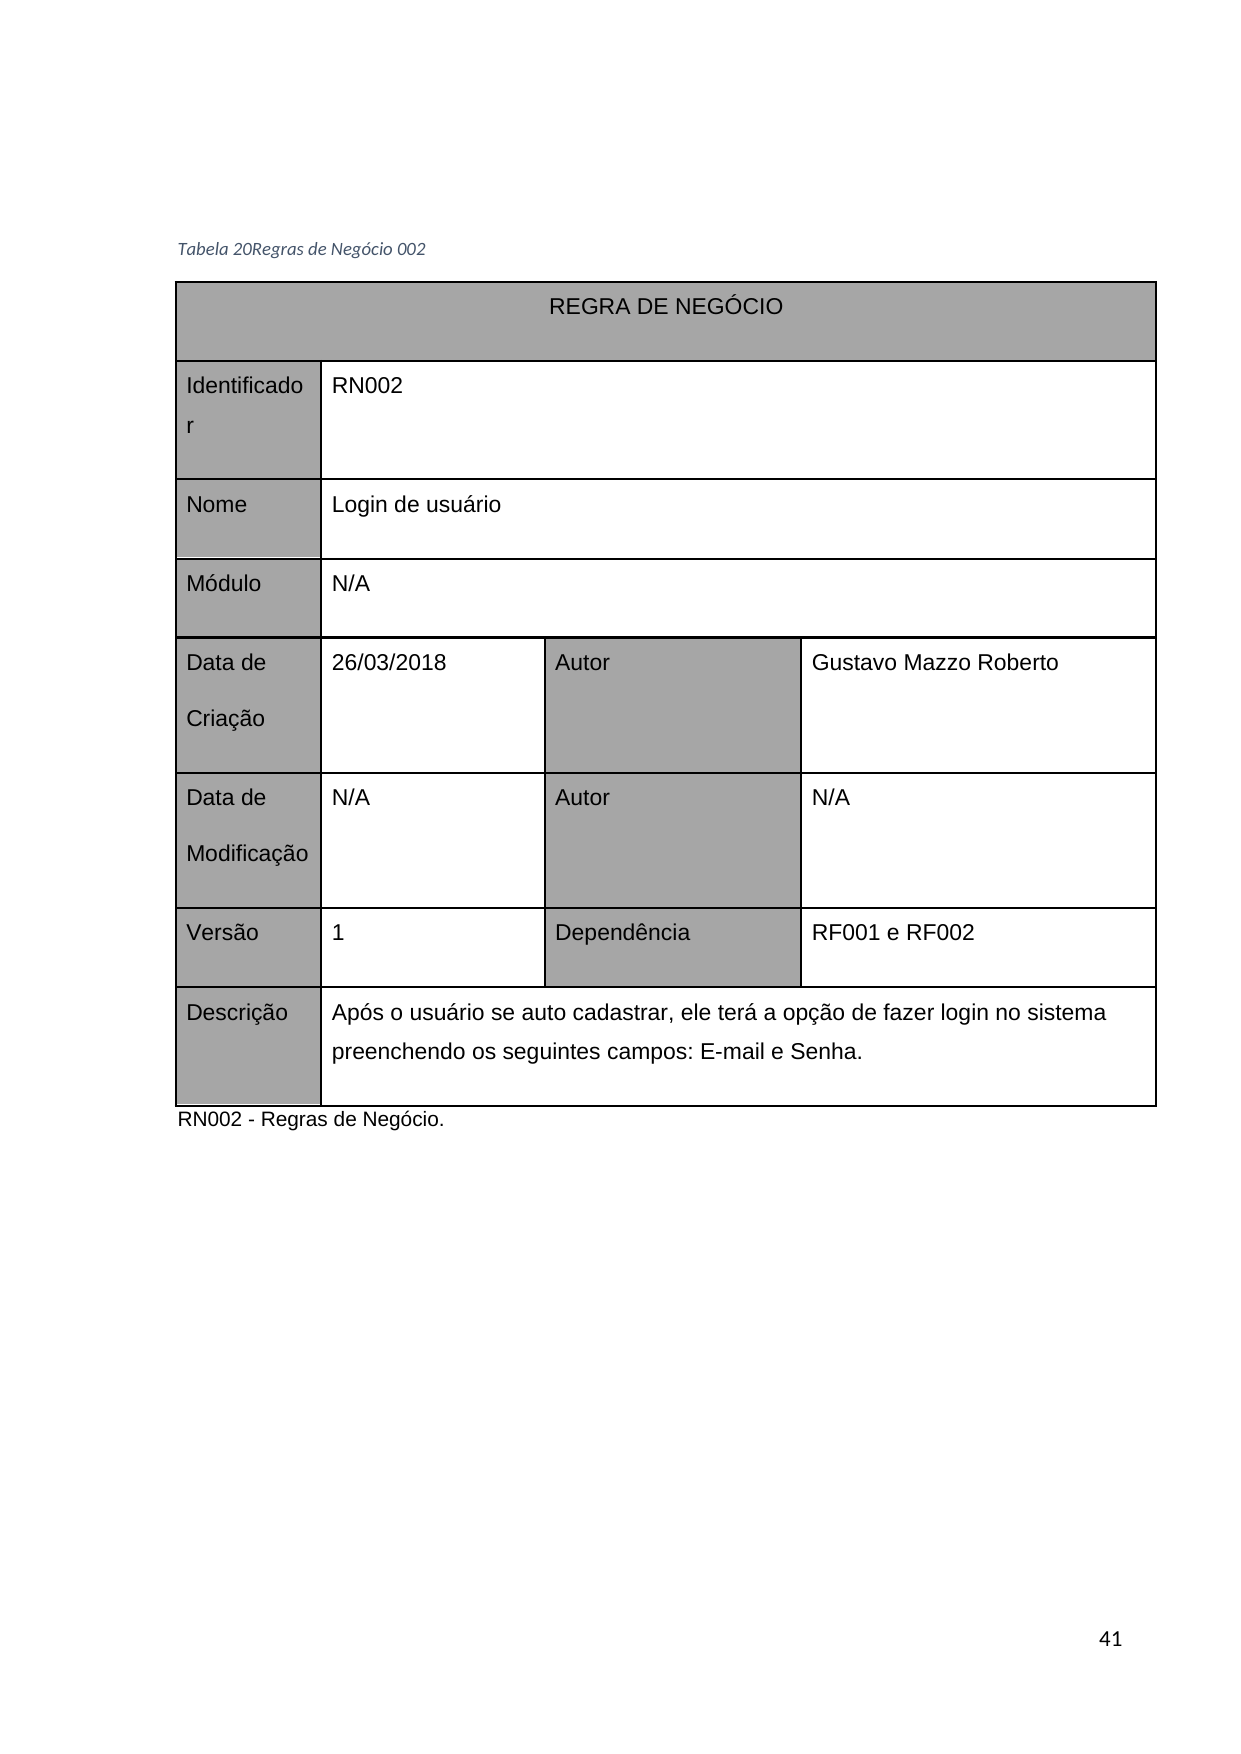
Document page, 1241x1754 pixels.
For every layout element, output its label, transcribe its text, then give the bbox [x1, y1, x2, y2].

table_cell Identificador [177, 362, 320, 478]
table_cell N/A [322, 774, 544, 907]
table_cell 1 [322, 909, 544, 986]
table_cell Nome [177, 480, 320, 557]
table_header REGRA DE NEGÓCIO [177, 283, 1155, 360]
text RN002 - Regras de Negócio. [177, 1107, 1122, 1131]
table_cell Autor [546, 774, 800, 907]
table_cell N/A [322, 560, 1155, 636]
table_cell Versão [177, 909, 320, 986]
table_cell 26/03/2018 [322, 639, 544, 772]
table_cell N/A [802, 774, 1155, 907]
table_cell Dependência [546, 909, 800, 986]
table_cell Login de usuário [322, 480, 1155, 557]
table_cell Após o usuário se auto cadastrar, ele terá a opção de fazer login no sistema preenchendo os seguintes campos: E-mail e Senha. [322, 988, 1155, 1104]
table_cell Data de Criação [177, 639, 320, 772]
table_cell Descrição [177, 988, 320, 1104]
table_cell RF001 e RF002 [802, 909, 1155, 986]
table_cell Módulo [177, 560, 320, 636]
table_cell Data de Modificação [177, 774, 320, 907]
table_cell RN002 [322, 362, 1155, 478]
table_cell Autor [546, 639, 800, 772]
table_cell Gustavo Mazzo Roberto [802, 639, 1155, 772]
